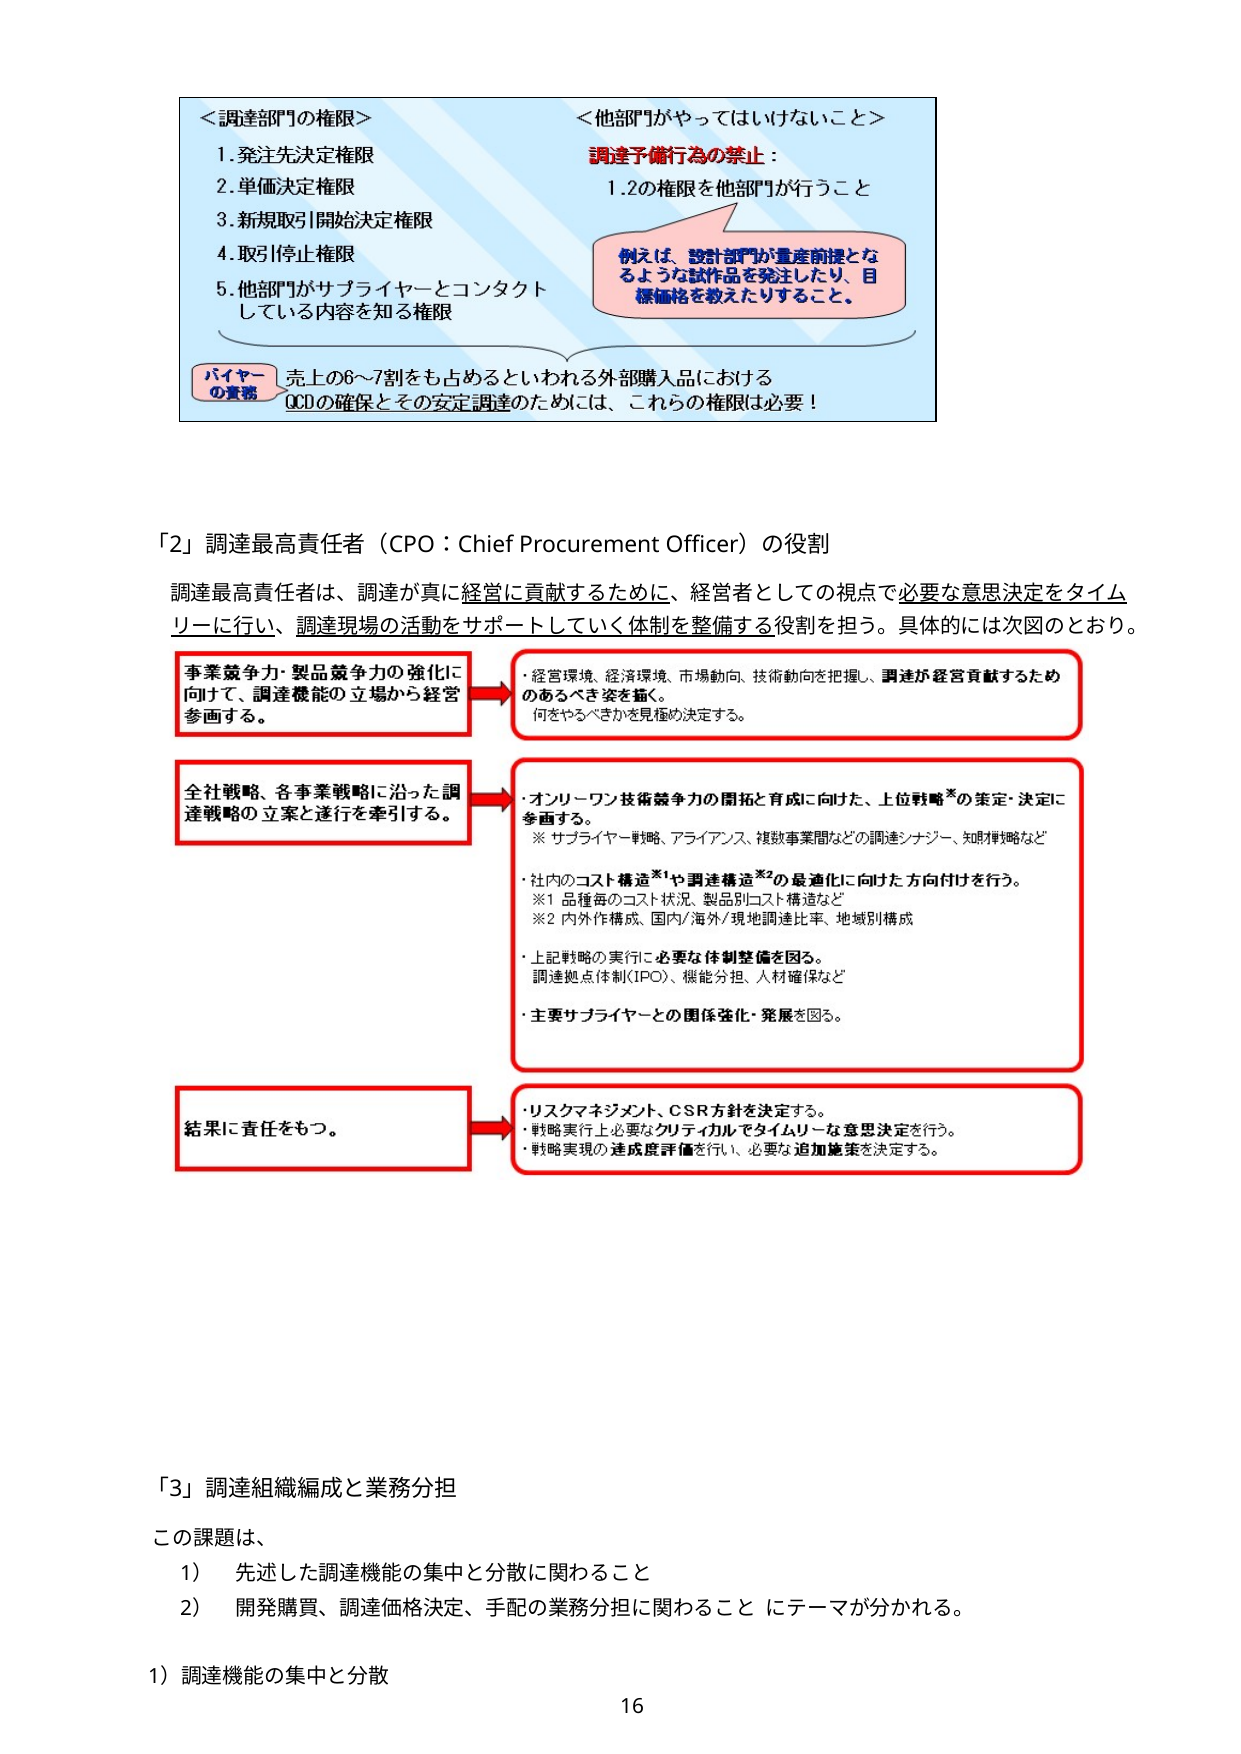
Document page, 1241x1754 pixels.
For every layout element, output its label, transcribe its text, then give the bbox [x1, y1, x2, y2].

list 開発購買、調達価格決定、手配の業務分担に関わること にテーマが分かれる。 [158, 1591, 1077, 1621]
list 先述した調達機能の集中と分散に関わること [158, 1556, 1077, 1586]
subtitle 「3」調達組織編成と業務分担 [146, 1470, 1208, 1503]
list 調達機能の集中と分散 [148, 1660, 1175, 1690]
subtitle 「2」調達最高責任者（CPO：Chief Procurement Officer）の役割 [146, 525, 1208, 559]
text この課題は、 [146, 1521, 1175, 1551]
text 調達最高責任者は、調達が真に経営に貢献するために、経営者としての視点で必要な意思決定をタイムリーに行い、調達現場の活動をサポートしていく体制を整備する役割を担う。具体的には次図のとおり。 [170, 576, 1154, 639]
picture [180, 98, 935, 421]
picture [169, 644, 1089, 1180]
